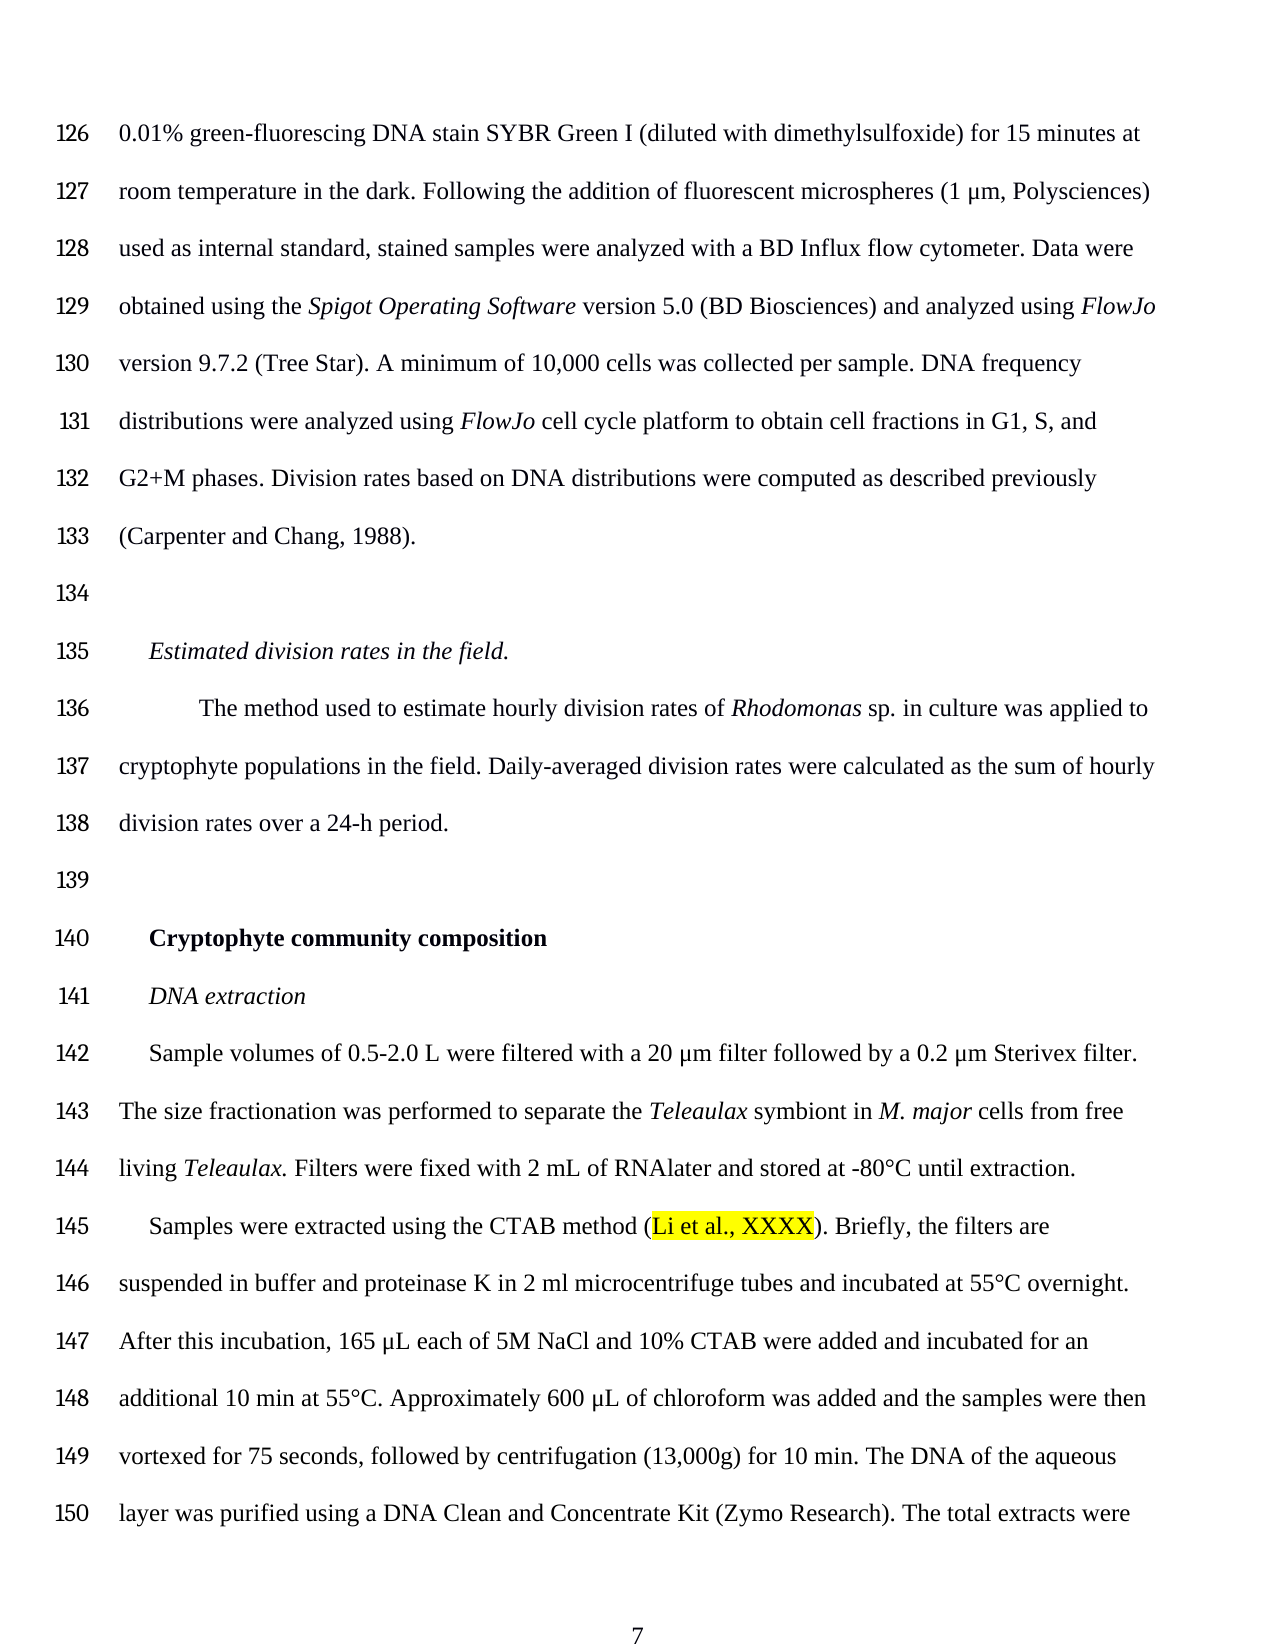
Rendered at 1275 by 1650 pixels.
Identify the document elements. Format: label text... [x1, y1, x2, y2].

text Cryptophyte community composition [118, 923, 1156, 952]
text Estimated division rates in the field. [118, 636, 1156, 665]
text DNA extraction [118, 981, 1156, 1010]
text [118, 1211, 1156, 1527]
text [118, 118, 1156, 550]
text The method used to estimate hourly division rates of Rhodomonas sp. in culture was applied to cryptophyte populations in the field. Daily-averaged division rates were calculated as the sum of hourly division rates over a 24-h period. [118, 693, 1156, 837]
text Sample volumes of 0.5-2.0 L were filtered with a 20 μm filter followed by a 0.2 μm Sterivex filter. The size fractionation was performed to separate the Teleaulax symbiont in M. major cells from free living Teleaulax. Filters were fixed with 2 mL of RNAlater and stored at -80°C until extraction. [118, 1038, 1156, 1182]
